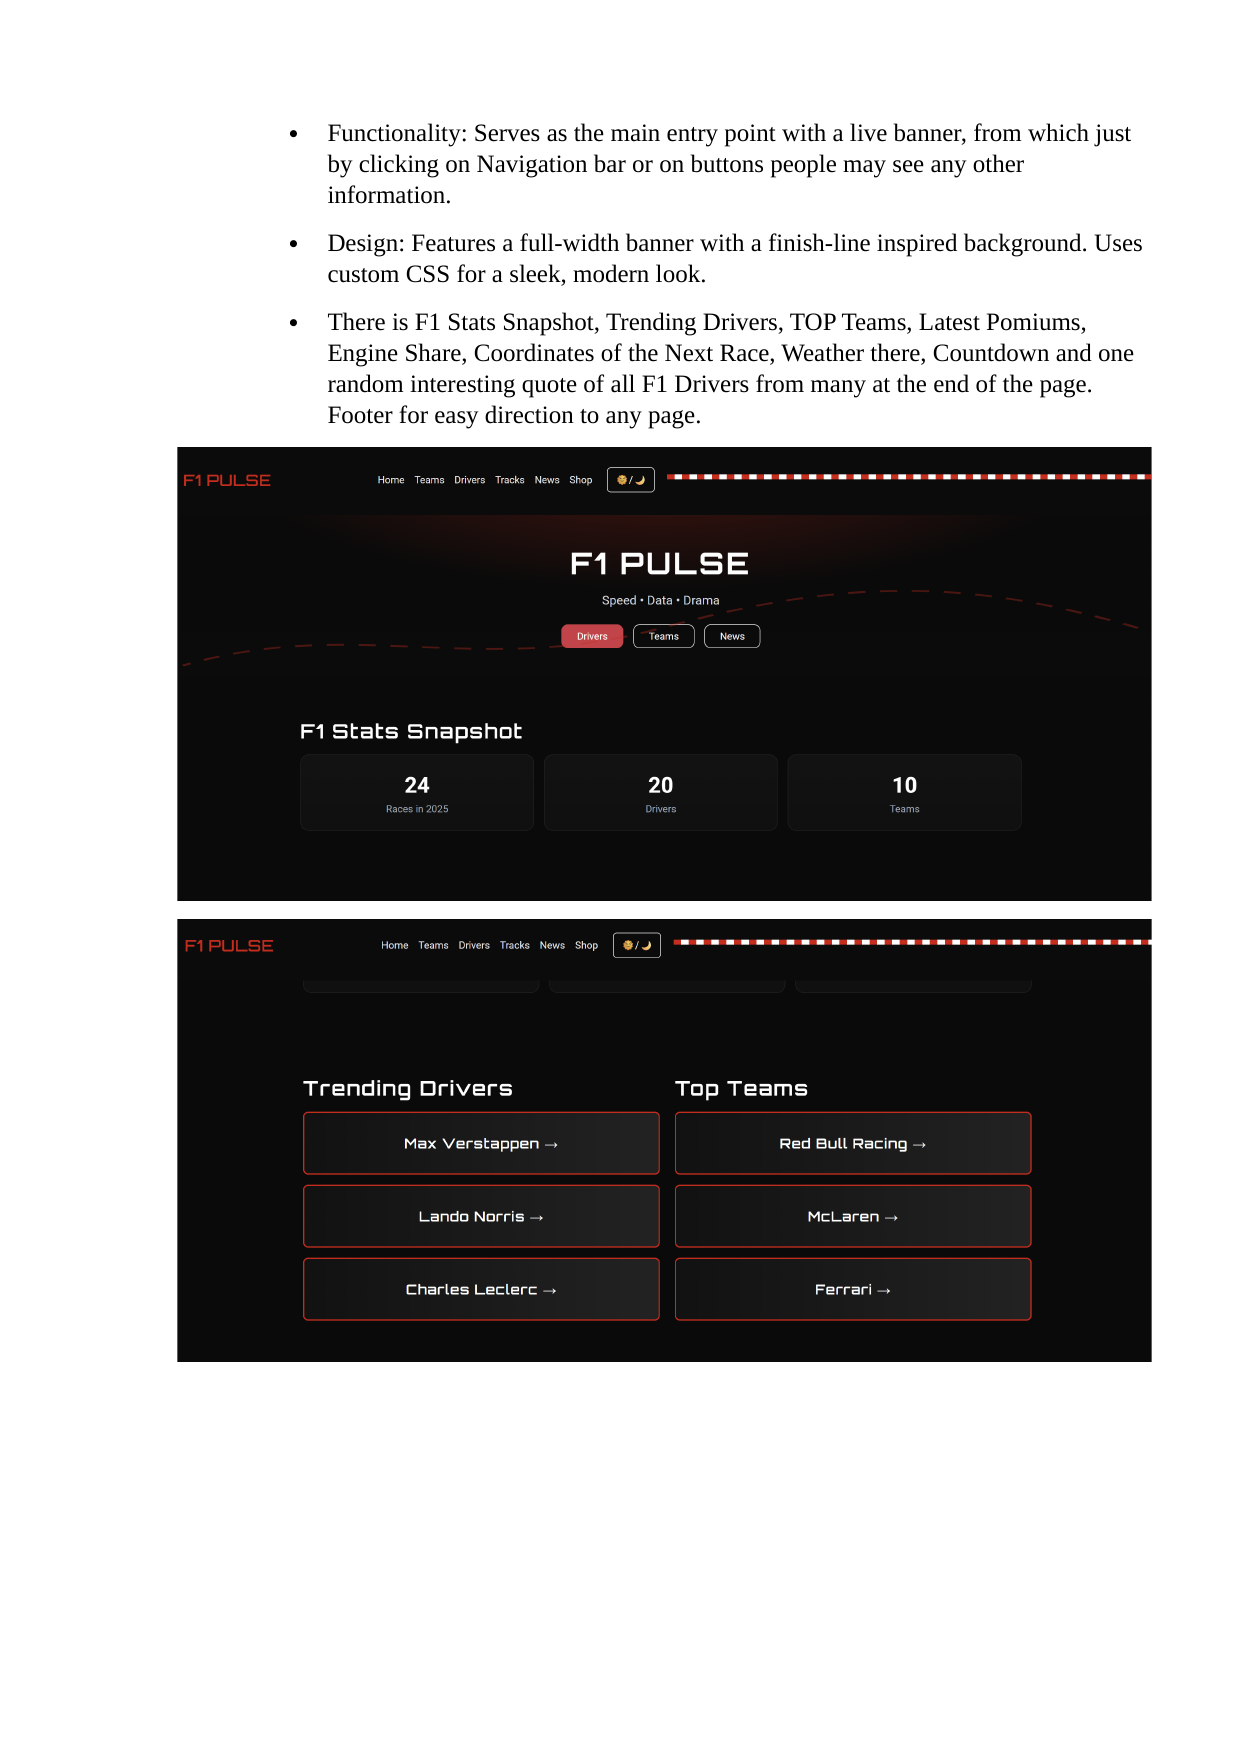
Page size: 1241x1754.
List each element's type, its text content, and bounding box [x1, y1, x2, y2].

list Functionality: Serves as the main entry point with a live banner, from which just by clicking on Navigation bar or on buttons people may see any other information. [290, 118, 1152, 209]
list Design: Features a full-width banner with a finish-line inspired background. Uses custom CSS for a sleek, modern look. [290, 228, 1152, 288]
picture [177, 447, 1152, 901]
picture [177, 919, 1152, 1362]
list There is F1 Stats Snapshot, Trending Drivers, TOP Teams, Latest Pomiums, Engine Share, Coordinates of the Next Race, Weather there, Countdown and one random interesting quote of all F1 Drivers from many at the end of the page. Footer for easy direction to any page. [290, 307, 1152, 428]
